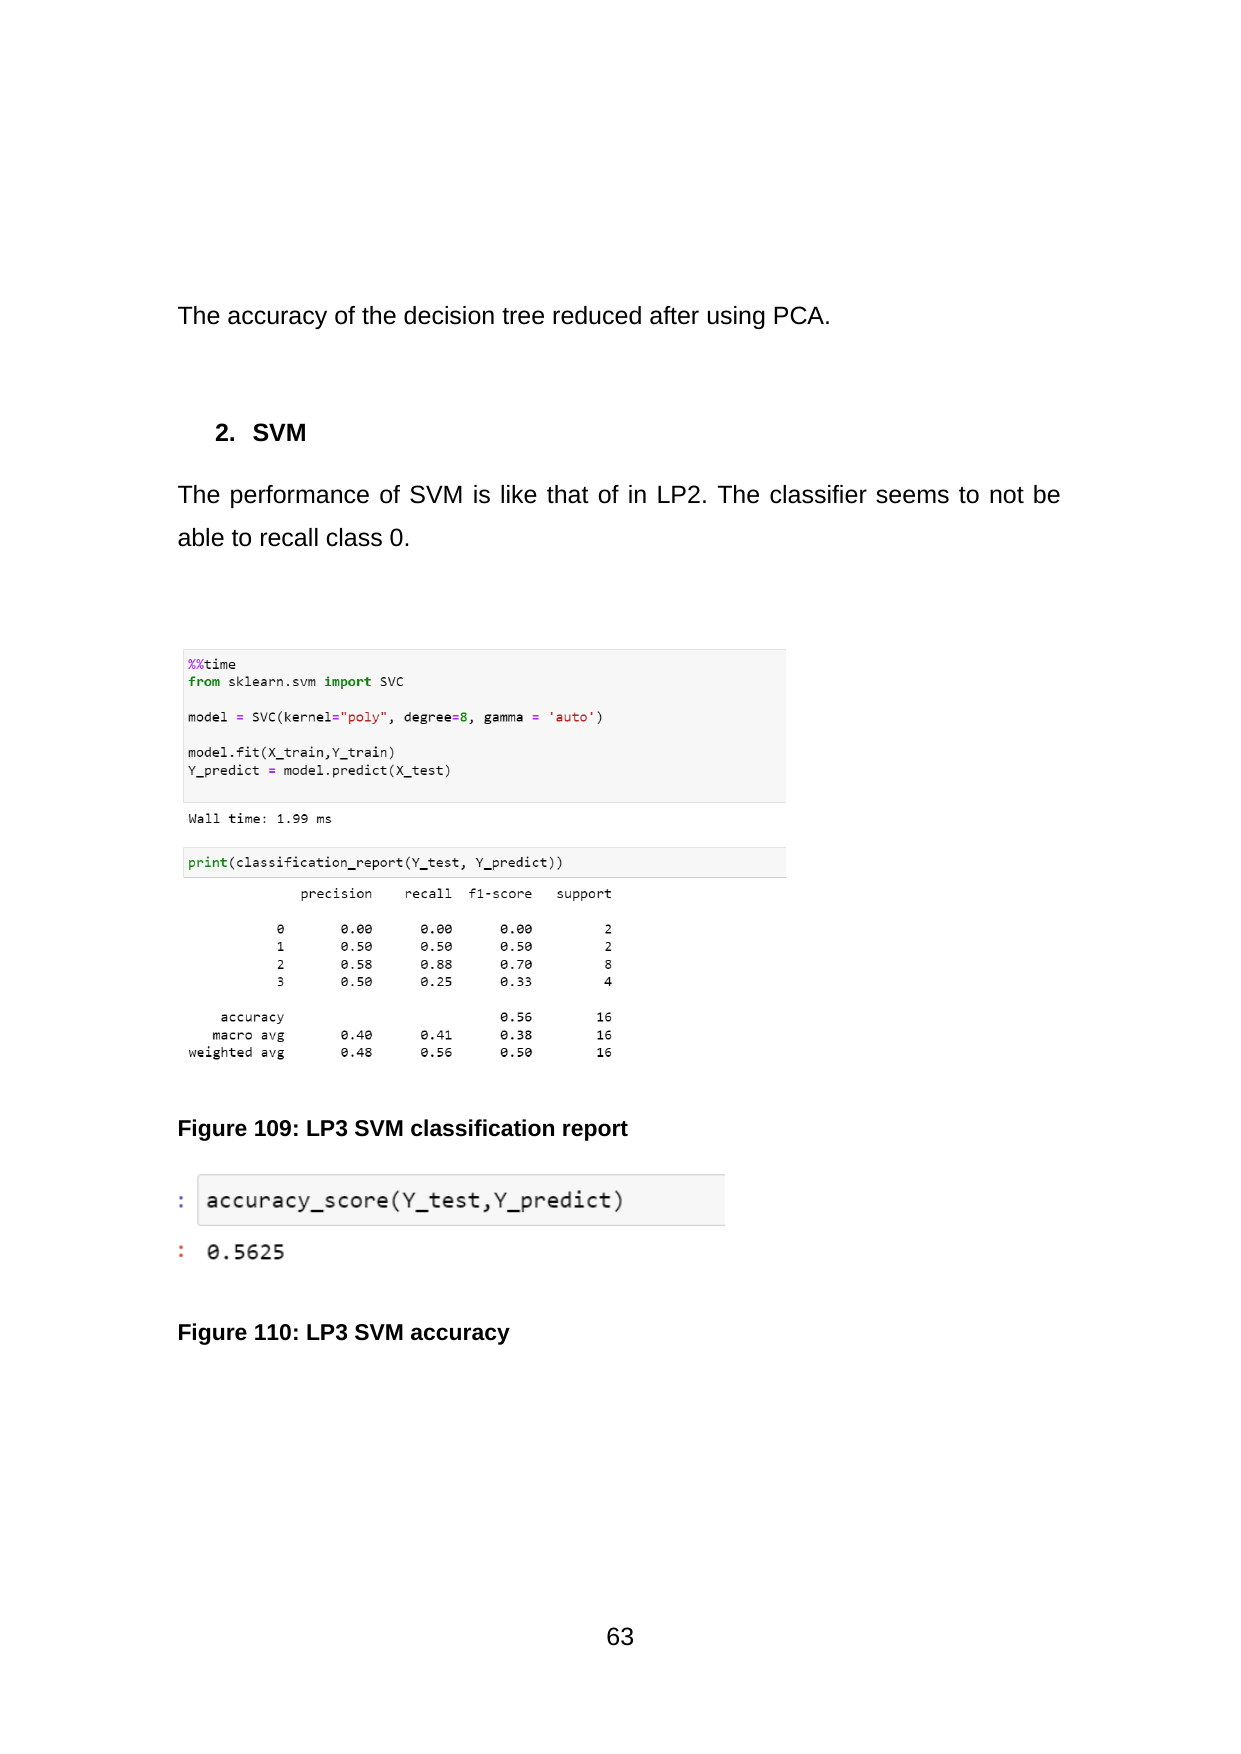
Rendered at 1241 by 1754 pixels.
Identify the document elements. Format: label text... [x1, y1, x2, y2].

text Figure 110: LP3 SVM accuracy [177, 1319, 1063, 1346]
text The accuracy of the decision tree reduced after using PCA. [177, 301, 1063, 330]
picture [177, 1173, 725, 1287]
picture [177, 647, 786, 1082]
list SVM [215, 418, 1063, 447]
text Figure 109: LP3 SVM classification report [177, 1115, 1063, 1141]
text The performance of SVM is like that of in LP2. The classifier seems to not be able to recall class 0. [177, 480, 1063, 552]
